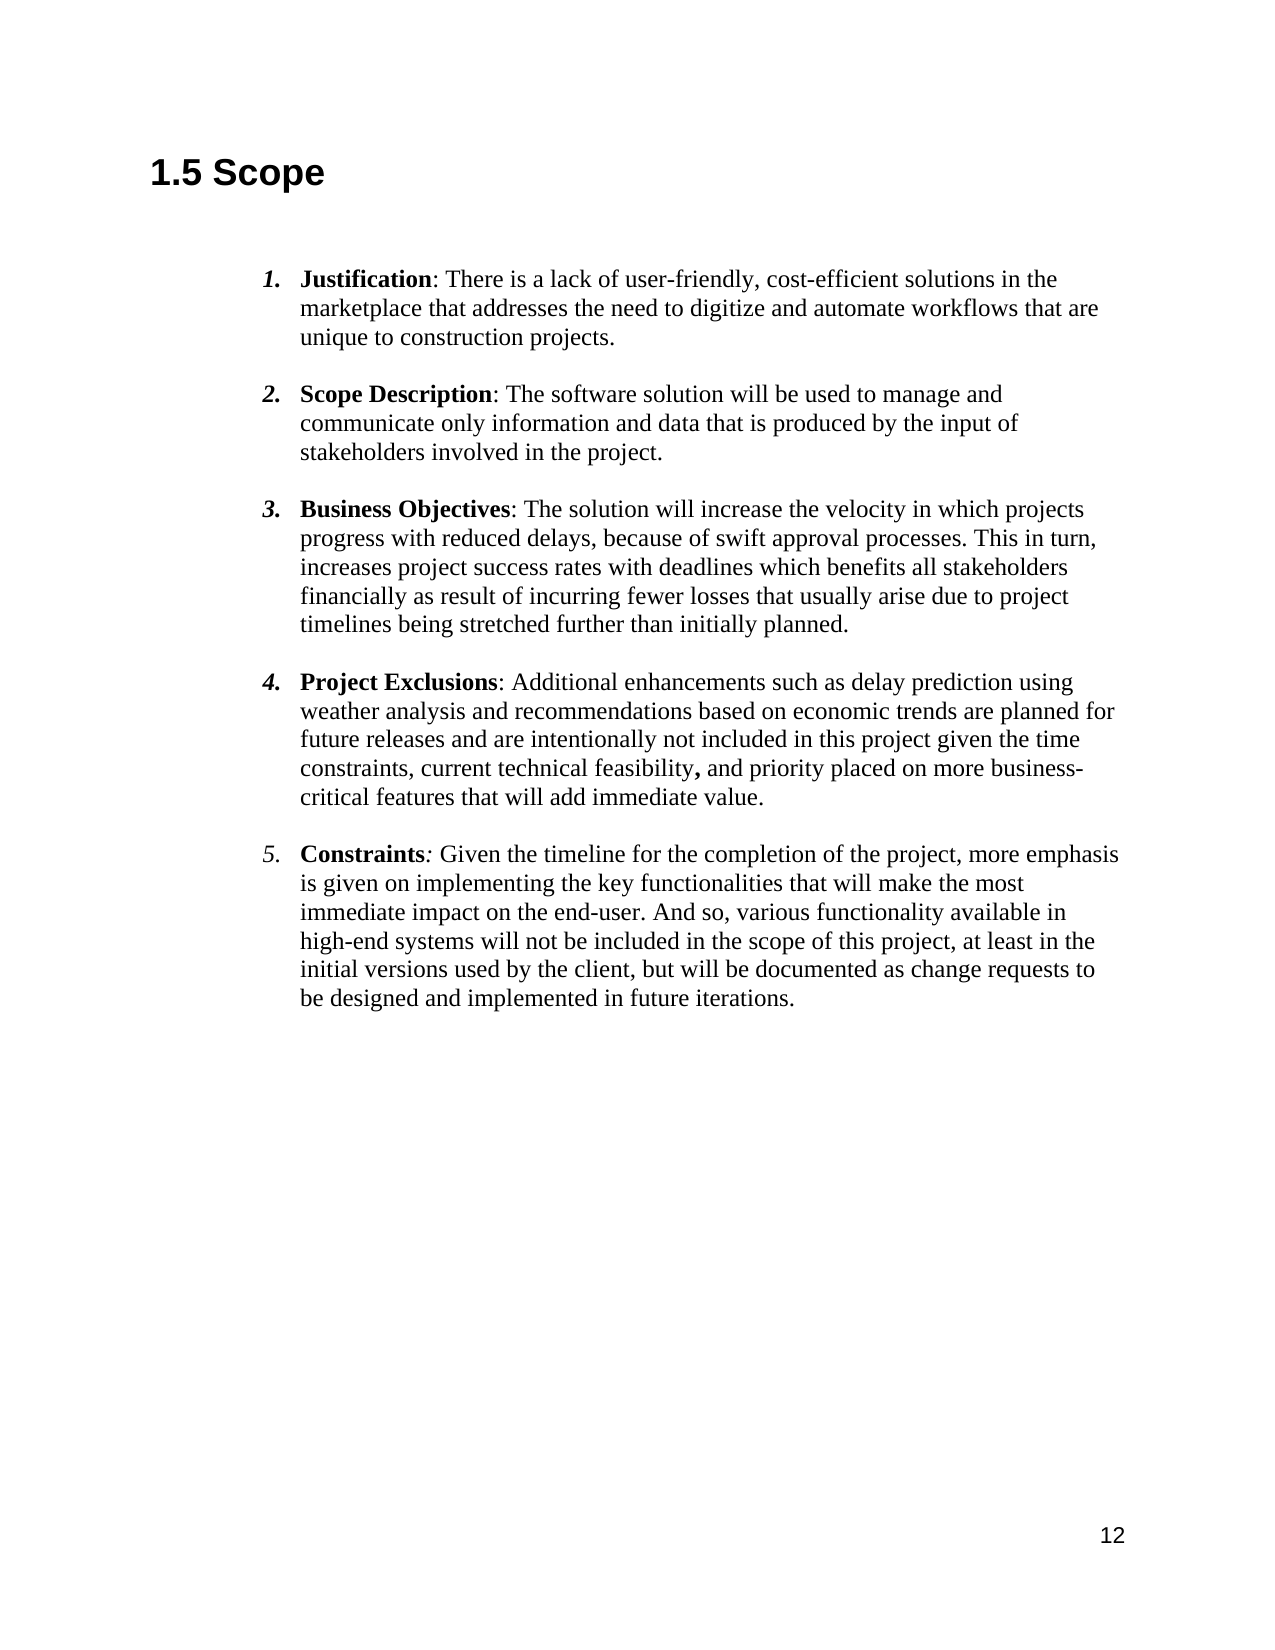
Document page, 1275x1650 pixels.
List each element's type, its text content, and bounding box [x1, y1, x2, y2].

list Project Exclusions: Additional enhancements such as delay prediction using weather analysis and recommendations based on economic trends are planned for future releases and are intentionally not included in this project given the time constraints, current technical feasibility, and priority placed on more business-critical features that will add immediate value. [262, 667, 1125, 811]
list Business Objectives: The solution will increase the velocity in which projects progress with reduced delays, because of swift approval processes. This in turn, increases project success rates with deadlines which benefits all stakeholders financially as result of incurring fewer losses that usually arise due to project timelines being stretched further than initially planned. [262, 494, 1125, 638]
list Justification: There is a lack of user-friendly, cost-efficient solutions in the marketplace that addresses the need to digitize and automate workflows that are unique to construction projects. [262, 264, 1125, 351]
list Constraints: Given the timeline for the completion of the project, more emphasis is given on implementing the key functionalities that will make the most immediate impact on the end-user. And so, various functionality available in high-end systems will not be included in the scope of this project, at least in the initial versions used by the client, but will be documented as change requests to be designed and implemented in future iterations. [262, 839, 1125, 1012]
subtitle 1.5 Scope [150, 150, 1125, 193]
list Scope Description: The software solution will be used to manage and communicate only information and data that is produced by the input of stakeholders involved in the project. [262, 379, 1125, 466]
